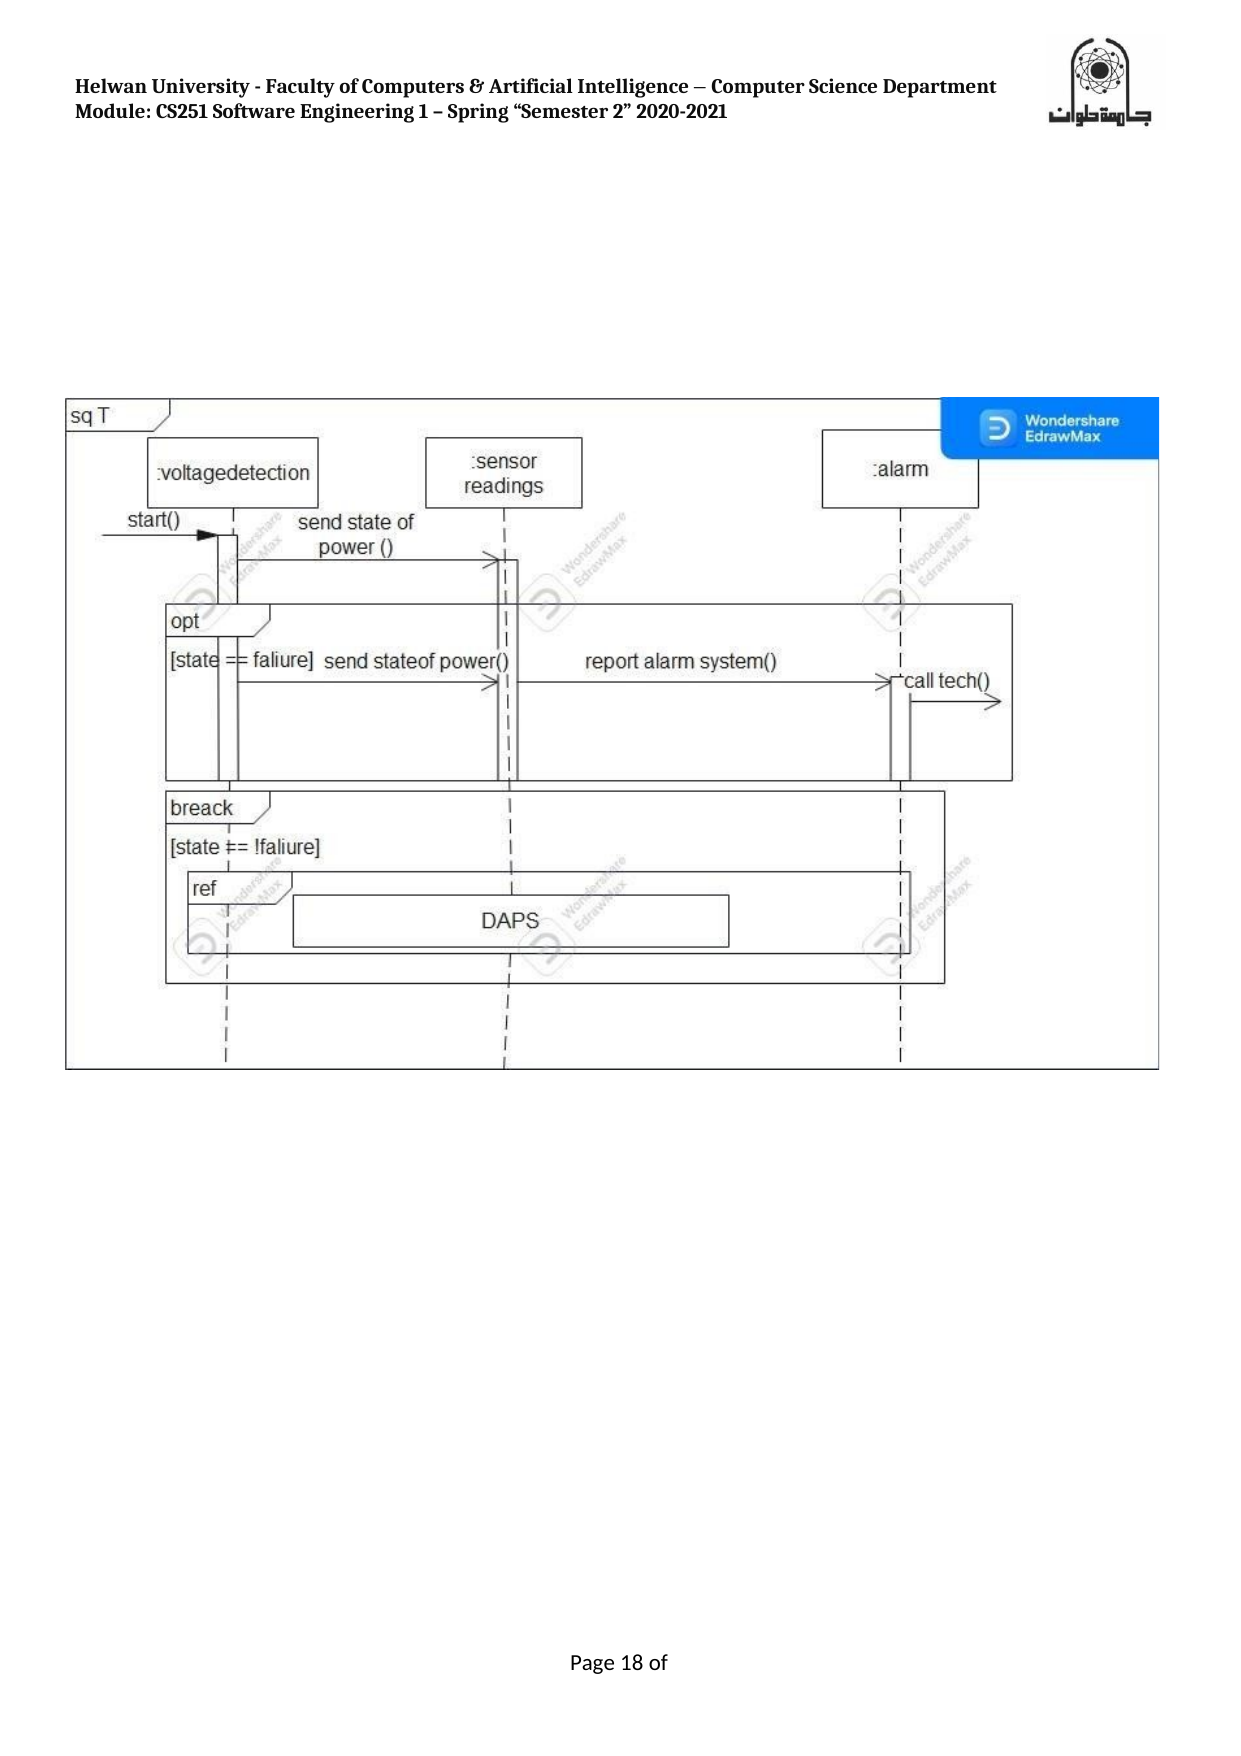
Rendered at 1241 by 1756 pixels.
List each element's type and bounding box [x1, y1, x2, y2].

picture [64, 397, 1160, 1070]
picture [1045, 34, 1167, 130]
